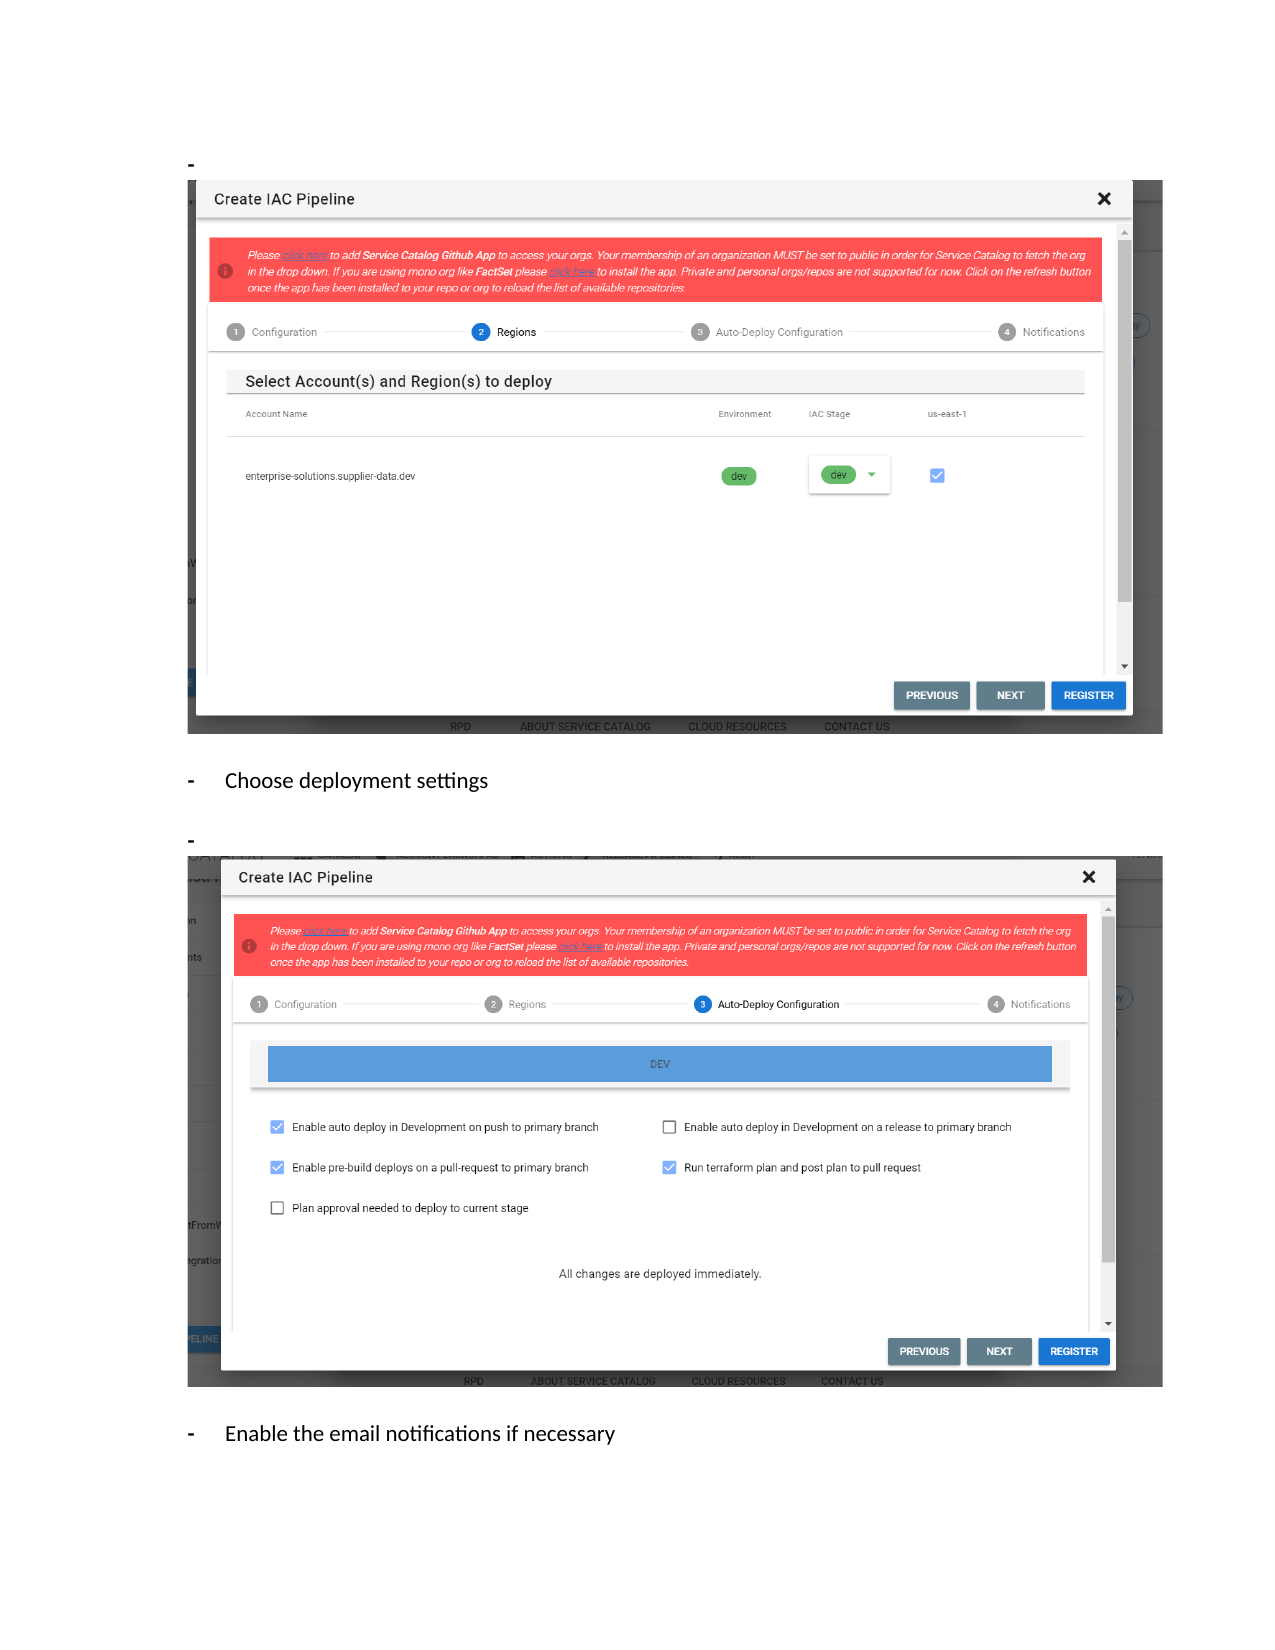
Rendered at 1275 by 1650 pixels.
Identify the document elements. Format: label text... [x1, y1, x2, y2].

picture [187, 856, 1163, 1387]
list Enable the email notifications if necessary [187, 1419, 1125, 1447]
picture [187, 180, 1163, 734]
list Choose deployment settings [187, 766, 1125, 794]
